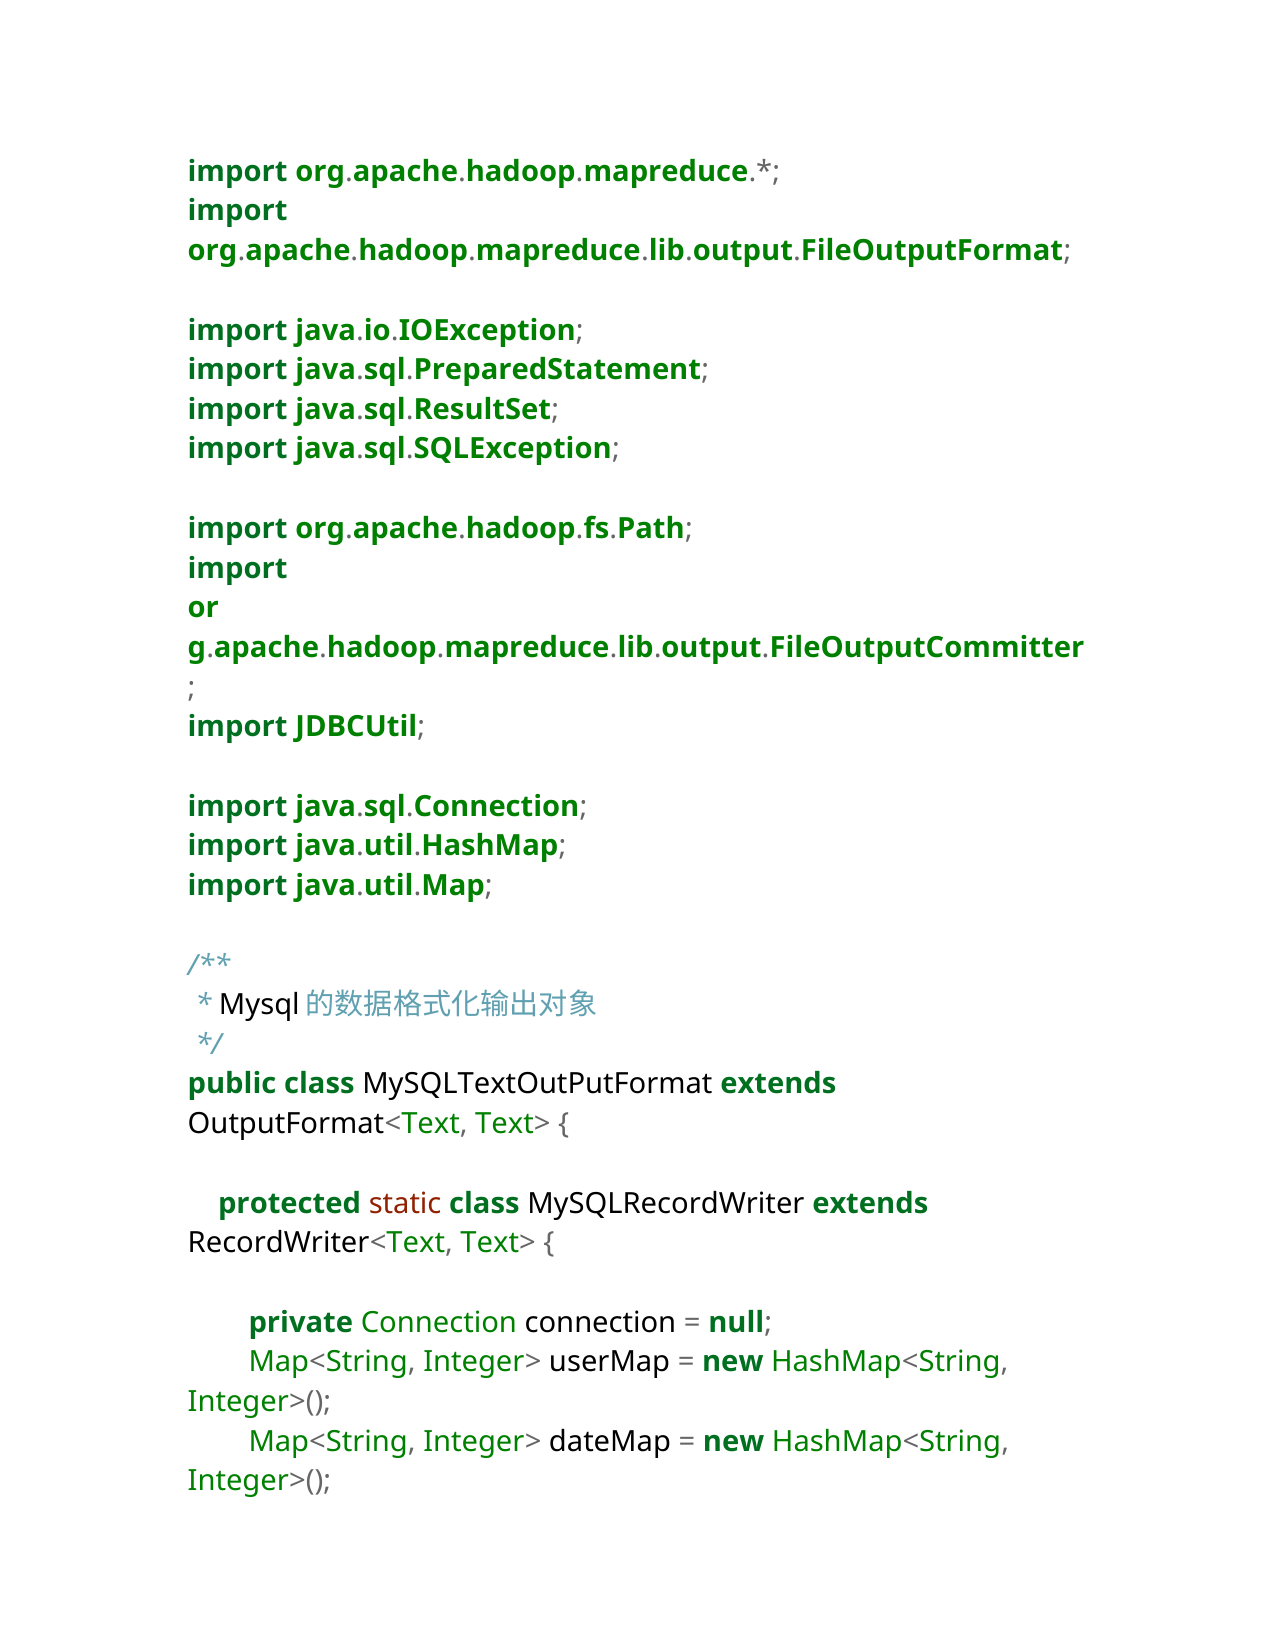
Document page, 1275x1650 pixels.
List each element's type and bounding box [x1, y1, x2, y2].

text [187, 150, 1087, 1499]
